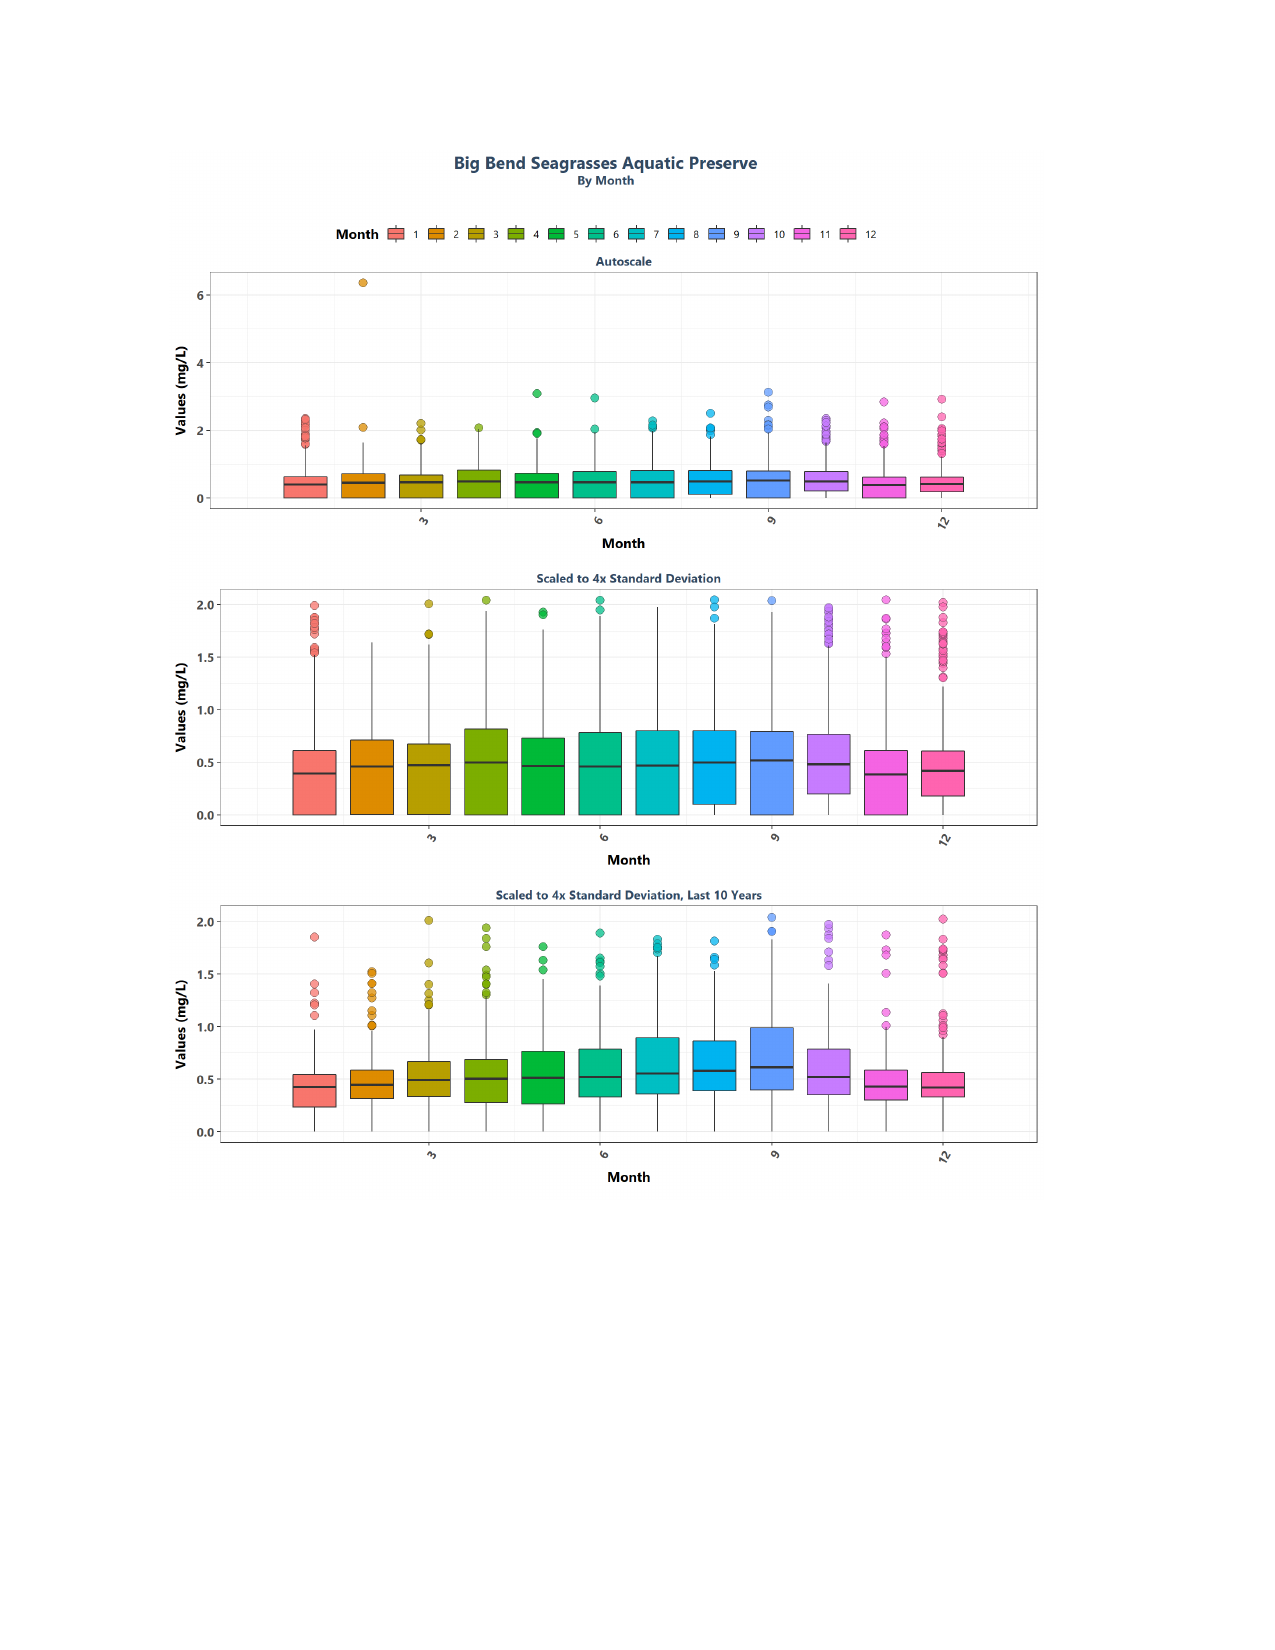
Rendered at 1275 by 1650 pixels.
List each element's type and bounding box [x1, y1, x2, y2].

picture [168, 150, 1044, 1200]
